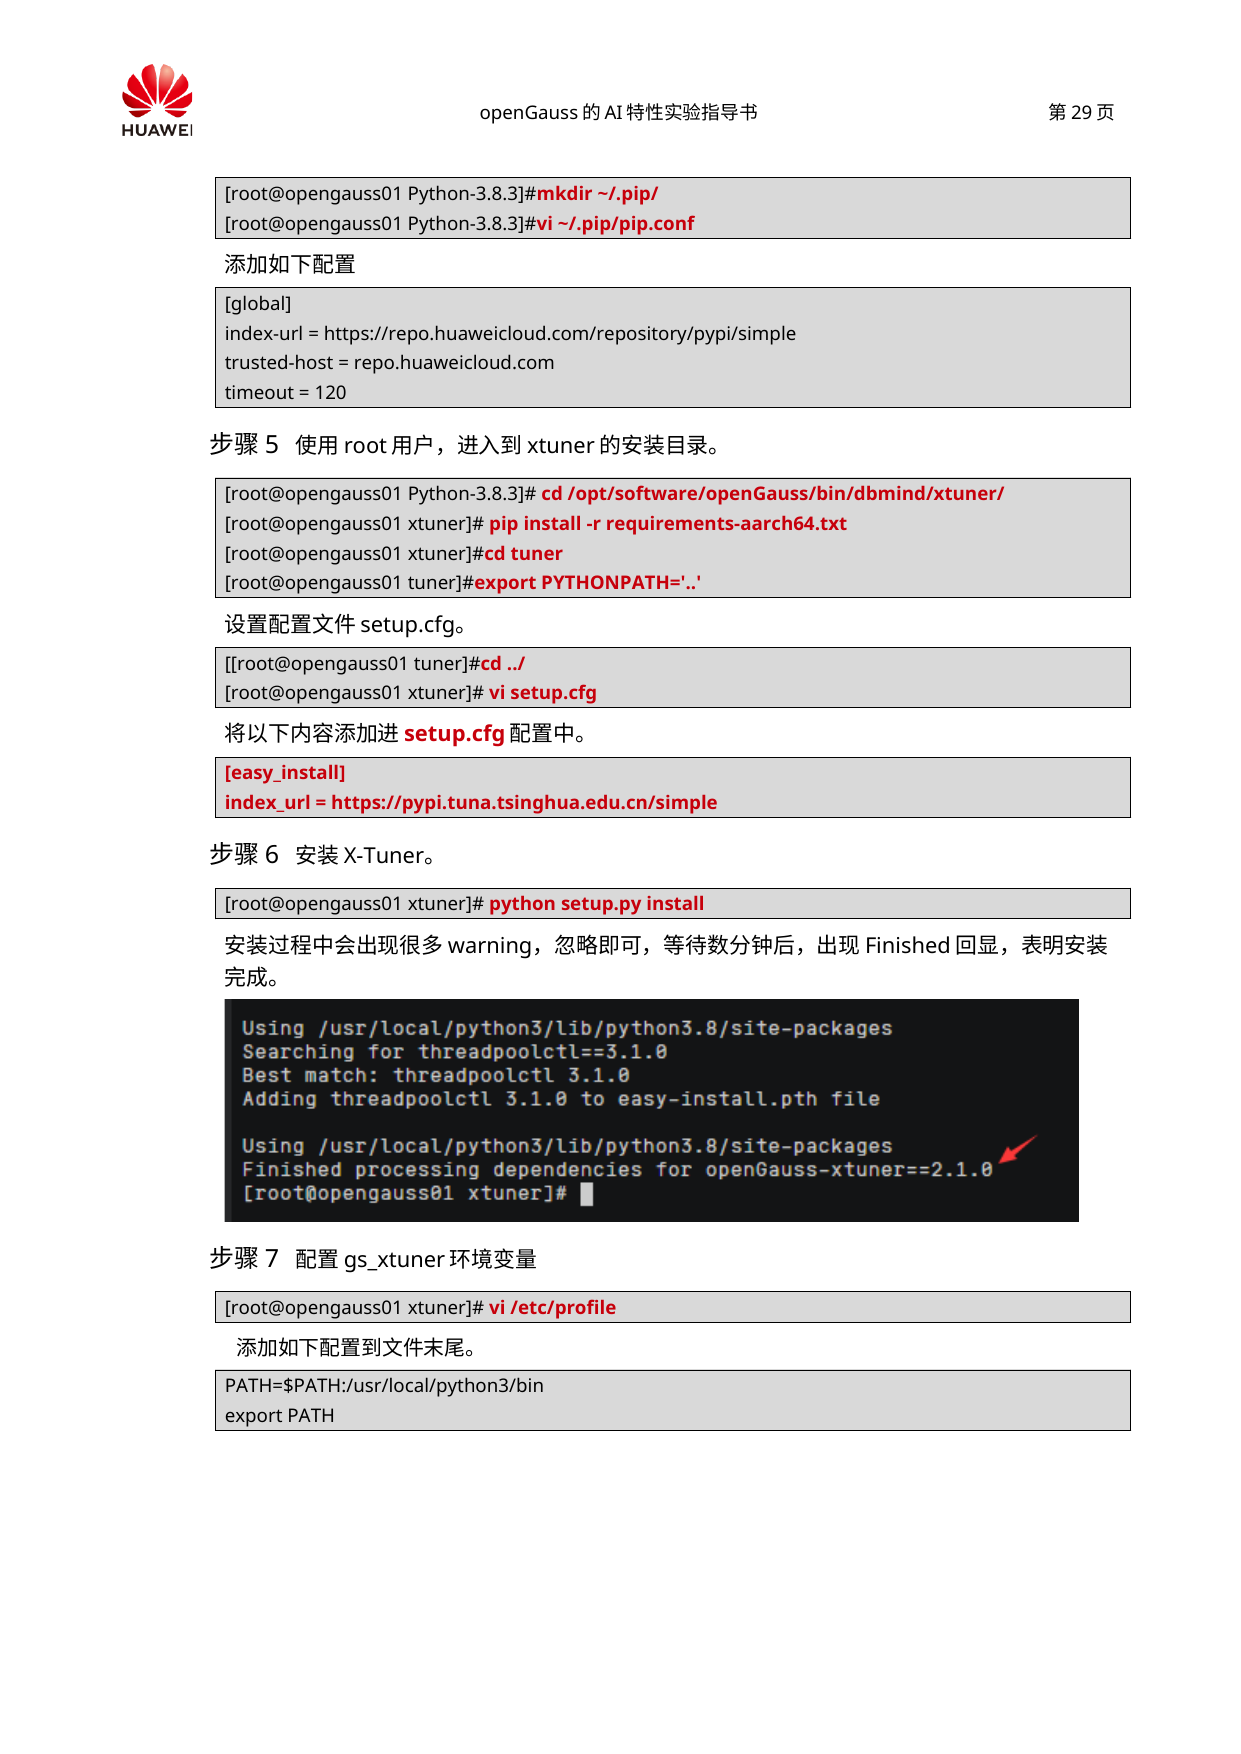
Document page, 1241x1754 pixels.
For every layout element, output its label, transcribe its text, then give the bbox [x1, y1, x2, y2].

text [root@opengauss01 tuner]#export PYTHONPATH='..' [216, 566, 1130, 597]
text [root@opengauss01 Python-3.8.3]#mkdir ~/.pip/ [216, 178, 1130, 206]
text [easy_install] [216, 758, 1130, 785]
text 添加如下配置 [224, 247, 1122, 279]
text [root@opengauss01 xtuner]# python setup.py install [216, 889, 1130, 918]
picture [122, 64, 193, 136]
text [[root@opengauss01 tuner]#cd ../ [216, 648, 1130, 675]
text index_url = https://pypi.tuna.tsinghua.edu.cn/simple [216, 786, 1130, 817]
text [root@opengauss01 xtuner]# vi setup.cfg [216, 676, 1130, 707]
text 安装X-Tuner。 [279, 835, 1122, 871]
text [root@opengauss01 xtuner]# pip install -r requirements-aarch64.txt [216, 507, 1130, 536]
text 设置配置文件setup.cfg。 [224, 607, 1122, 638]
text trusted-host = repo.huaweicloud.com [216, 346, 1130, 375]
text [global] [216, 288, 1130, 316]
text 配置gs_xtuner环境变量 [279, 1238, 1122, 1274]
text timeout = 120 [216, 376, 1130, 407]
text [root@opengauss01 xtuner]# vi /etc/profile [216, 1292, 1130, 1322]
picture [224, 999, 1079, 1222]
text index-url = https://repo.huaweicloud.com/repository/pypi/simple [216, 317, 1130, 345]
text 添加如下配置到文件末尾。 [236, 1331, 1122, 1361]
text PATH=$PATH:/usr/local/python3/bin [216, 1371, 1130, 1398]
text 将以下内容添加进setup.cfg配置中。 [224, 716, 1122, 748]
text [root@opengauss01 xtuner]#cd tuner [216, 537, 1130, 565]
text 安装过程中会出现很多warning，忽略即可，等待数分钟后，出现Finished回显，表明安装完成。 [224, 928, 1122, 991]
text [root@opengauss01 Python-3.8.3]# cd /opt/software/openGauss/bin/dbmind/xtuner/ [216, 479, 1130, 506]
text 使用root用户，进入到xtuner的安装目录。 [279, 424, 1122, 461]
text export PATH [216, 1399, 1130, 1430]
text [root@opengauss01 Python-3.8.3]#vi ~/.pip/pip.conf [216, 207, 1130, 238]
